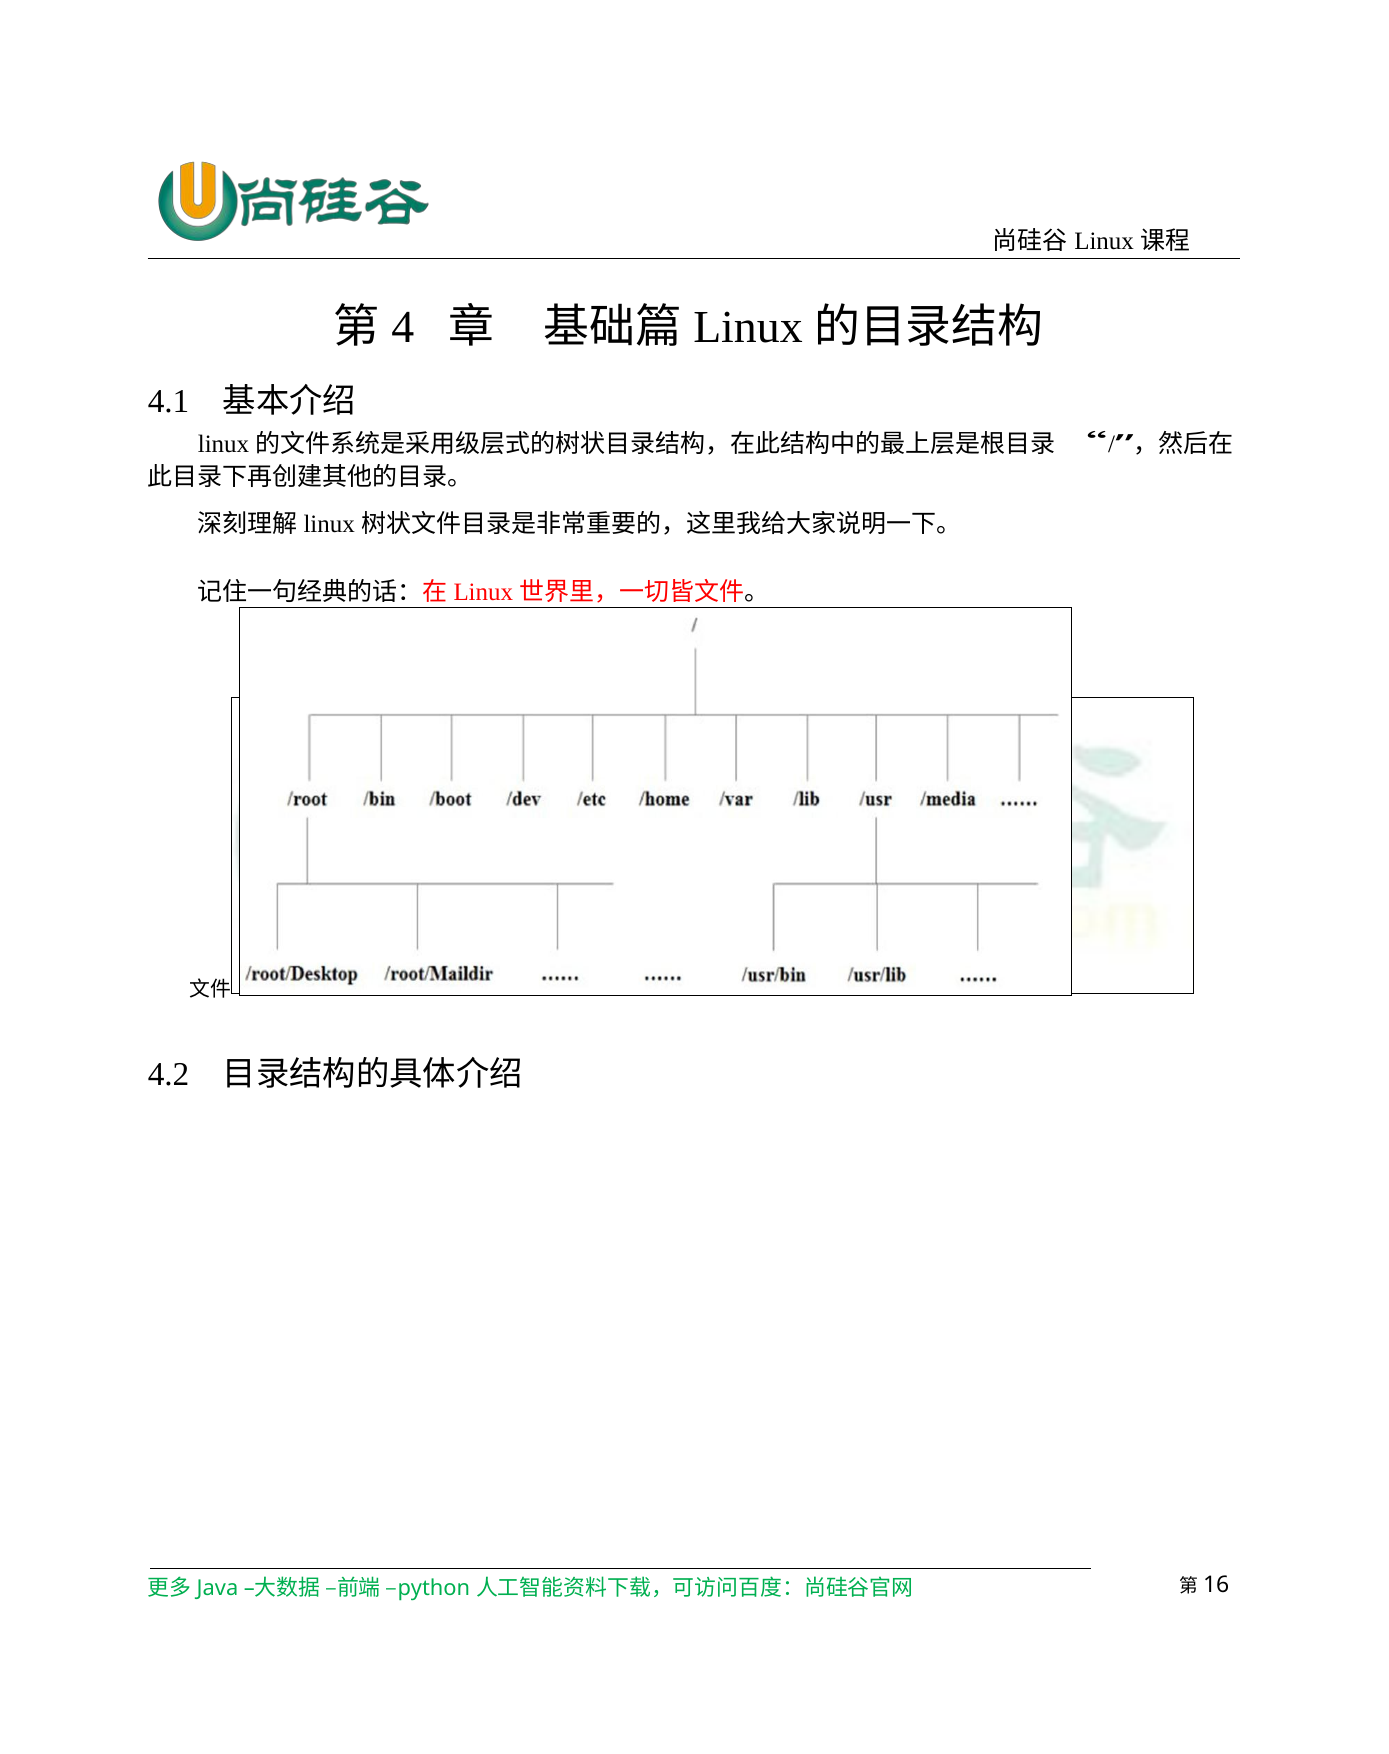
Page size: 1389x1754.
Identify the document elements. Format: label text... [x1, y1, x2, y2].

subtitle 基本介绍 [148, 358, 1338, 426]
picture [147, 153, 436, 249]
text linux 的文件系统是采用级层式的树状目录结构，在此结构中的最上层是根目录“/”，然后在此目录下再创建其他的目录。 [148, 426, 1241, 492]
text 深刻理解 linux 树状文件目录是非常重要的，这里我给大家说明一下。 [198, 492, 1338, 542]
subtitle 第 4 章 基础篇 Linux 的目录结构 [333, 279, 1338, 358]
subtitle 目录结构的具体介绍 [148, 1036, 1338, 1098]
text 文件 [189, 608, 1338, 1002]
text 记住一句经典的话：在 Linux 世界里，一切皆文件。 [198, 571, 1338, 607]
